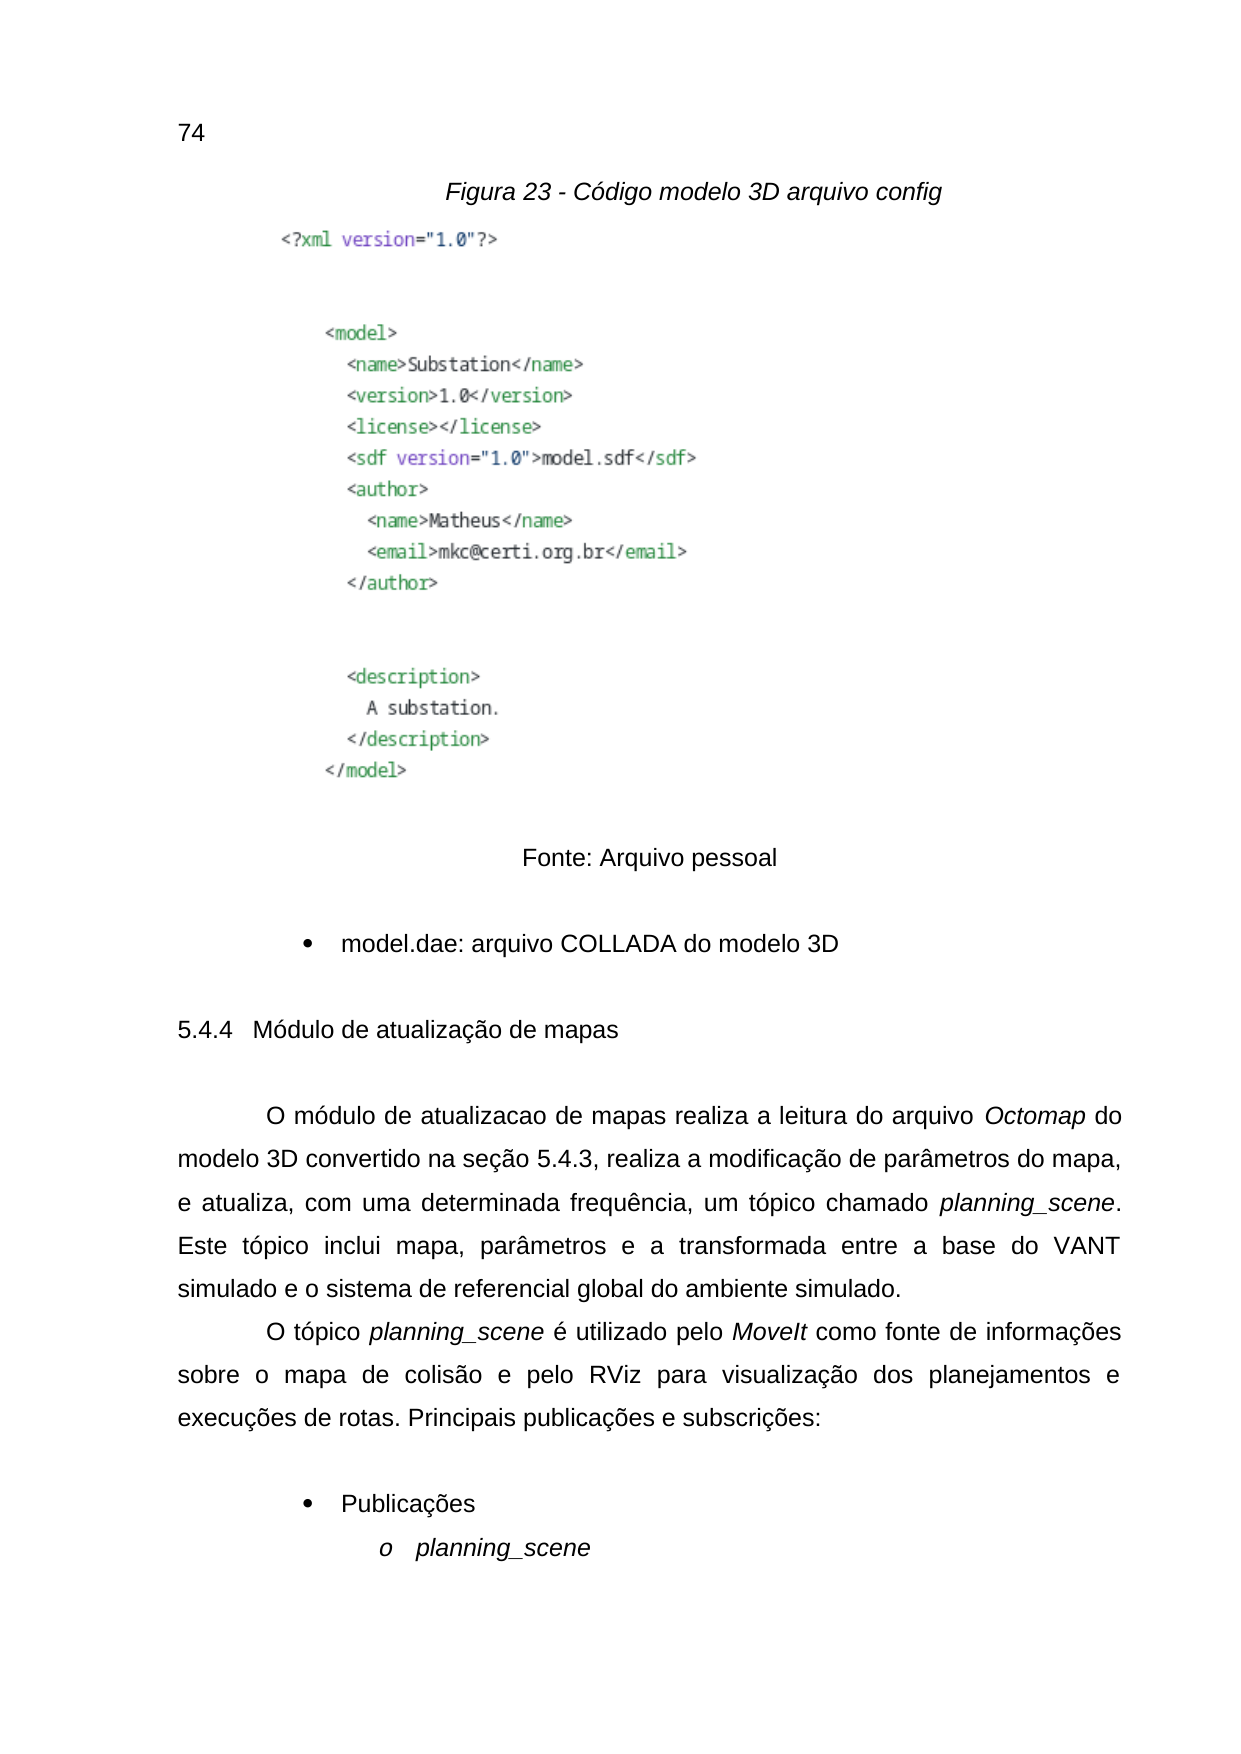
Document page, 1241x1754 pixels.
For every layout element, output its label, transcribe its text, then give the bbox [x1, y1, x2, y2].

list model.dae: arquivo COLLADA do modelo 3D [303, 929, 1122, 958]
text Fonte: Arquivo pessoal [177, 220, 1122, 871]
text O módulo de atualizacao de mapas realiza a leitura do arquivo Octomap do modelo 3D convertido na seção 5.4.3, realiza a modificação de parâmetros do mapa, e atualiza, com uma determinada frequência, um tópico chamado planning_scene. Este tópico inclui mapa, parâmetros e a transformada entre a base do VANT simulado e o sistema de referencial global do ambiente simulado. [177, 1101, 1122, 1303]
list Módulo de atualização de mapas [177, 1015, 1122, 1044]
text Figura 23 - Código modelo 3D arquivo config [177, 177, 1122, 206]
list Publicações [303, 1489, 1122, 1518]
text O tópico planning_scene é utilizado pelo MoveIt como fonte de informações sobre o mapa de colisão e pelo RViz para visualização dos planejamentos e execuções de rotas. Principais publicações e subscrições: [177, 1317, 1122, 1432]
list planning_scene [378, 1533, 1122, 1564]
